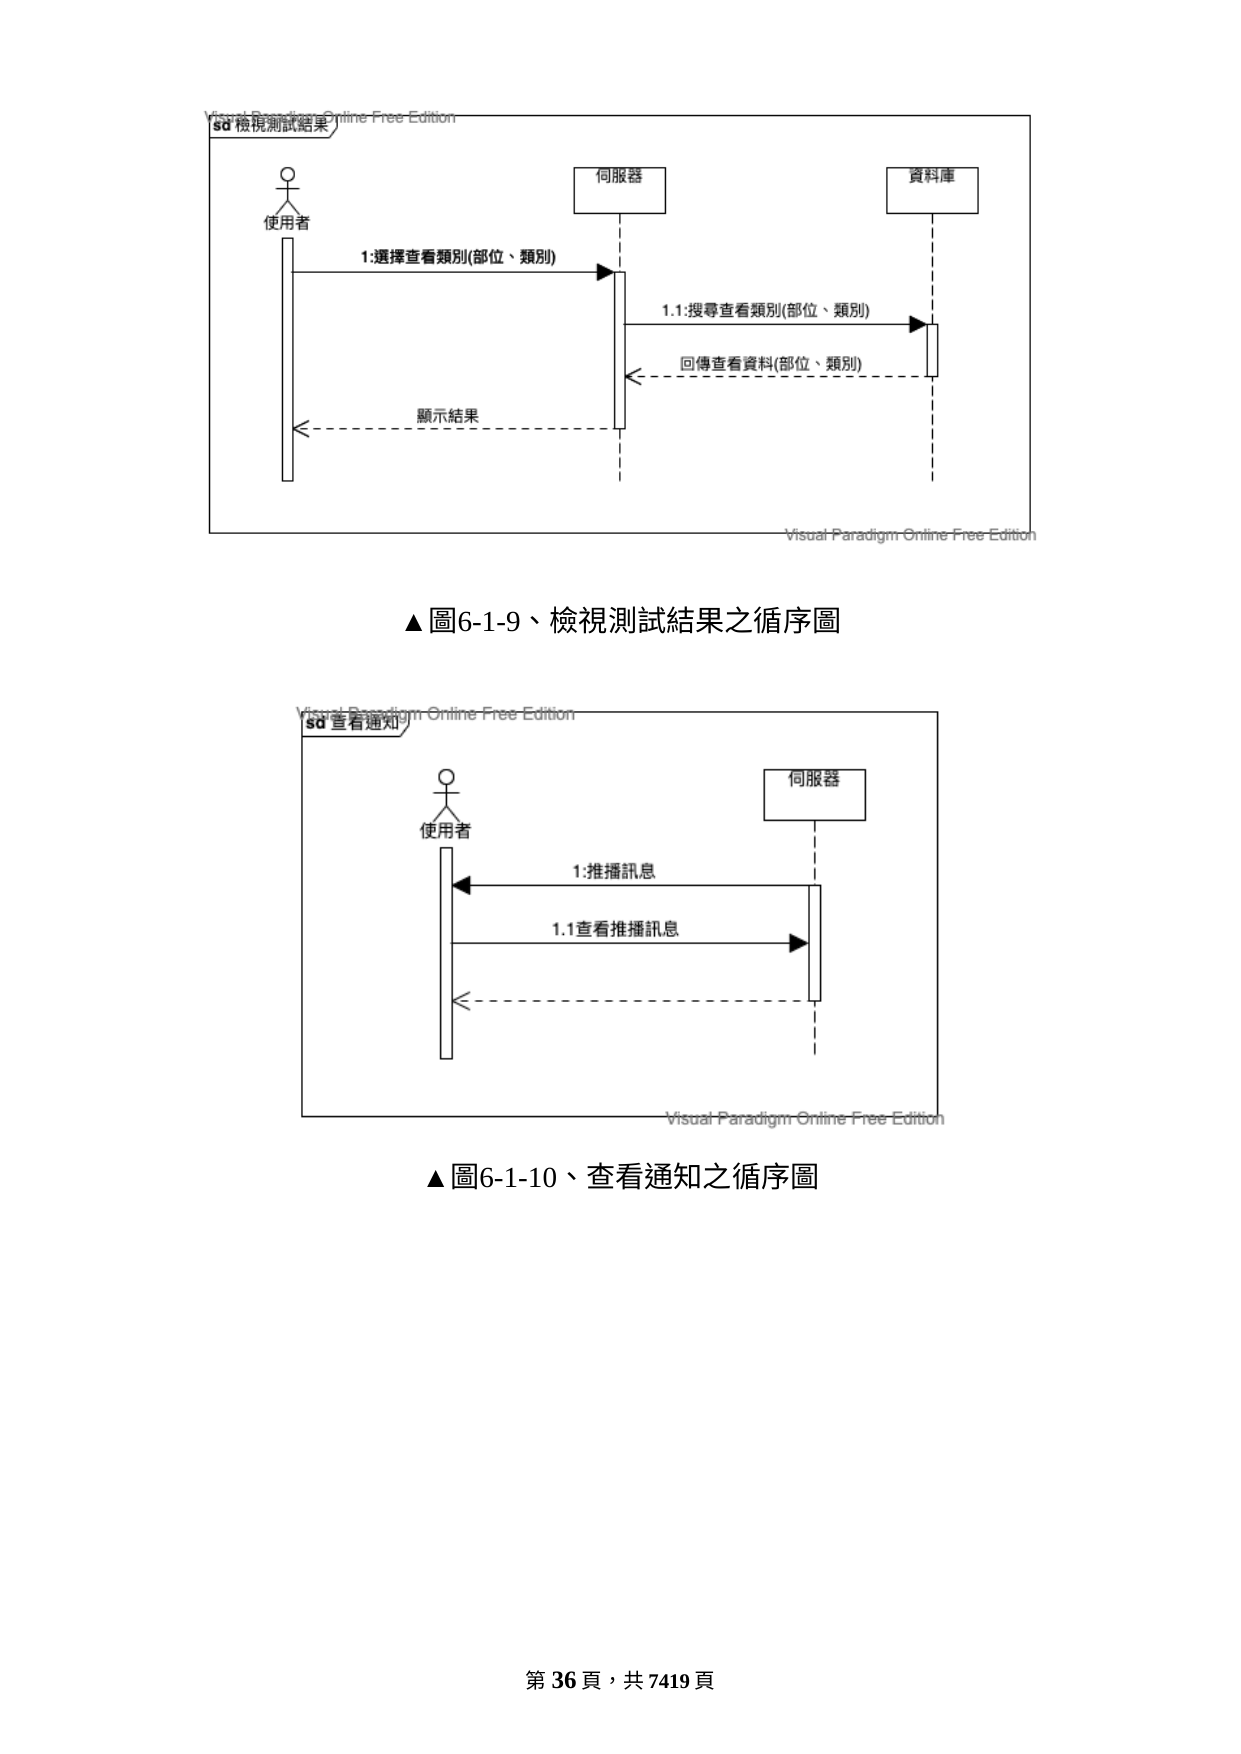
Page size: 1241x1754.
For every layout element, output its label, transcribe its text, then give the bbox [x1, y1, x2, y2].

picture [197, 102, 1044, 547]
picture [287, 698, 953, 1132]
